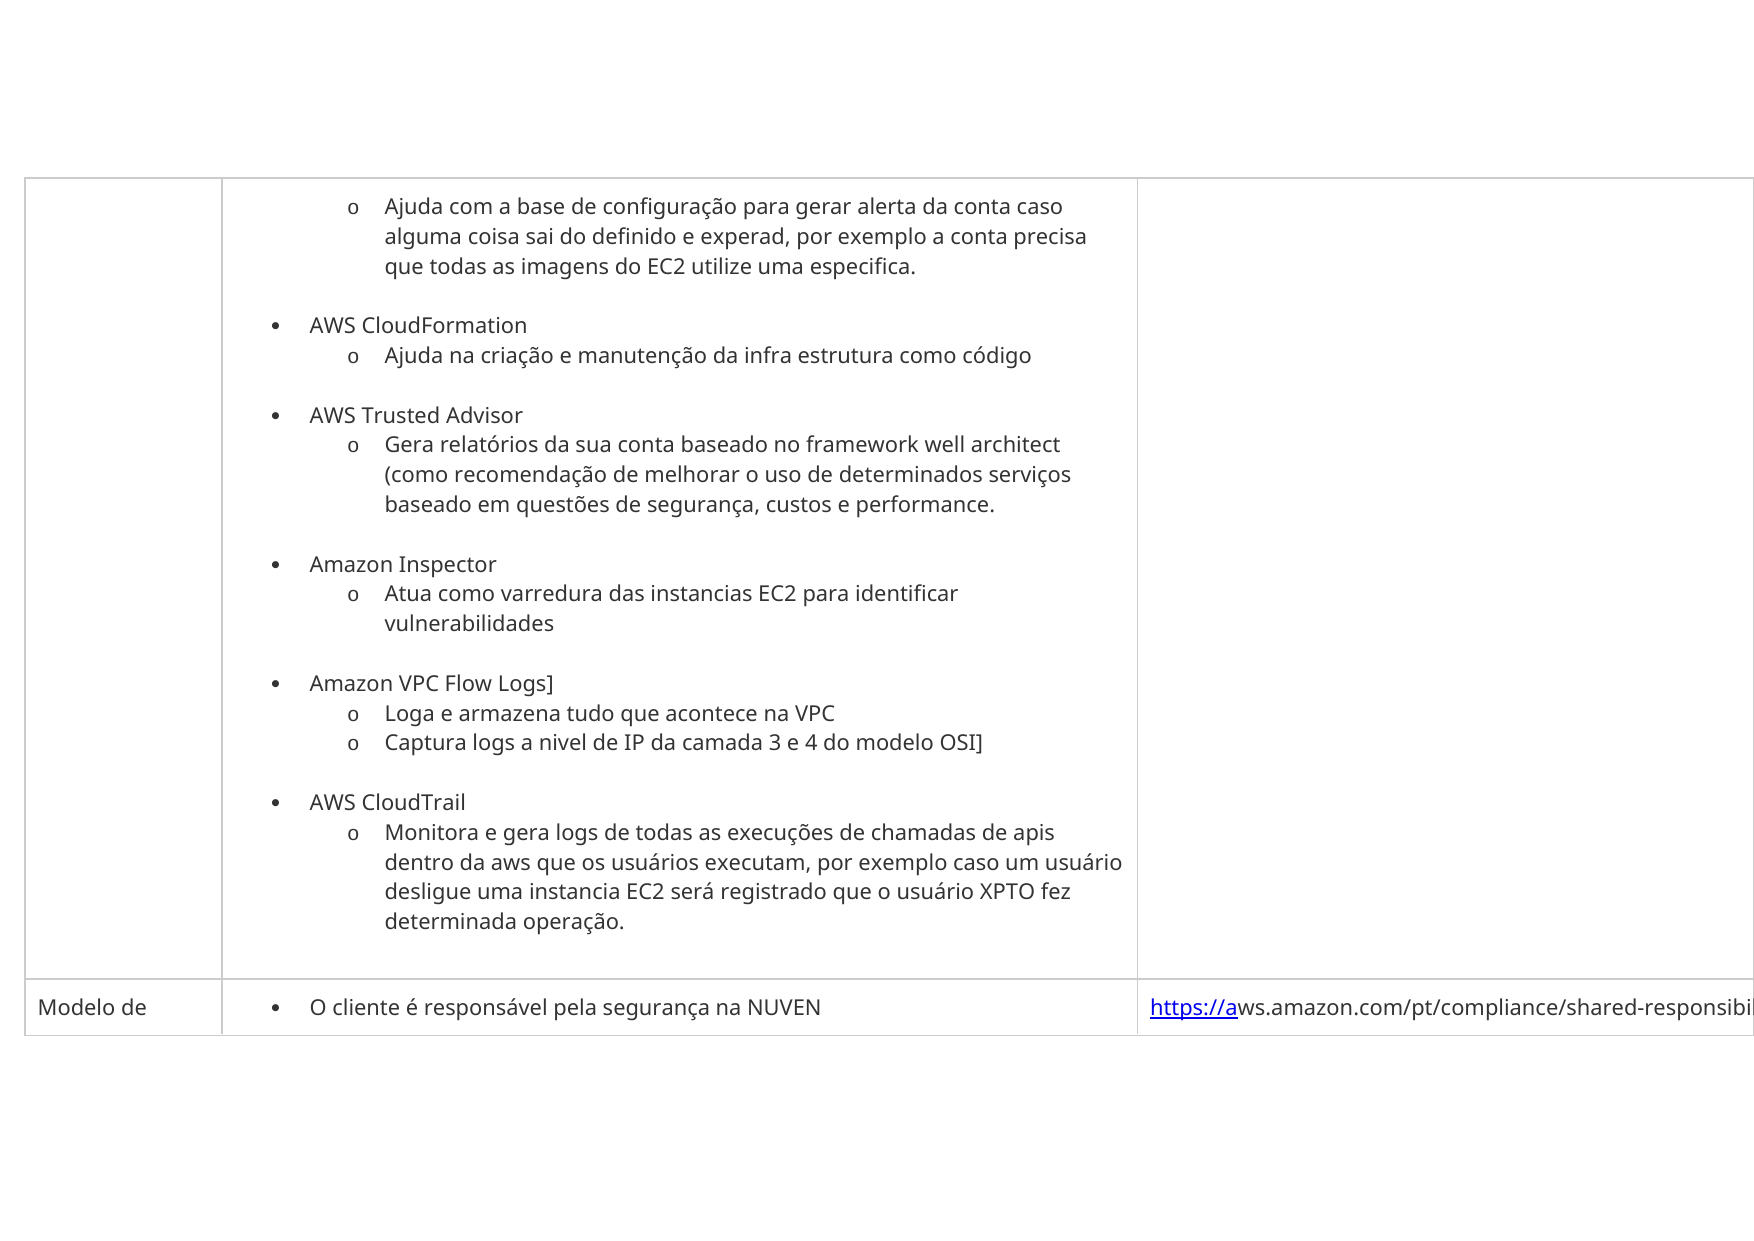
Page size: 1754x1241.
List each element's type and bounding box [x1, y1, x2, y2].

table_cell [223, 980, 1137, 1034]
table_cell [1138, 980, 1753, 1034]
table_cell [1138, 179, 1753, 978]
table_cell [26, 179, 221, 978]
table_cell [223, 179, 1137, 978]
table_cell [26, 980, 221, 1034]
